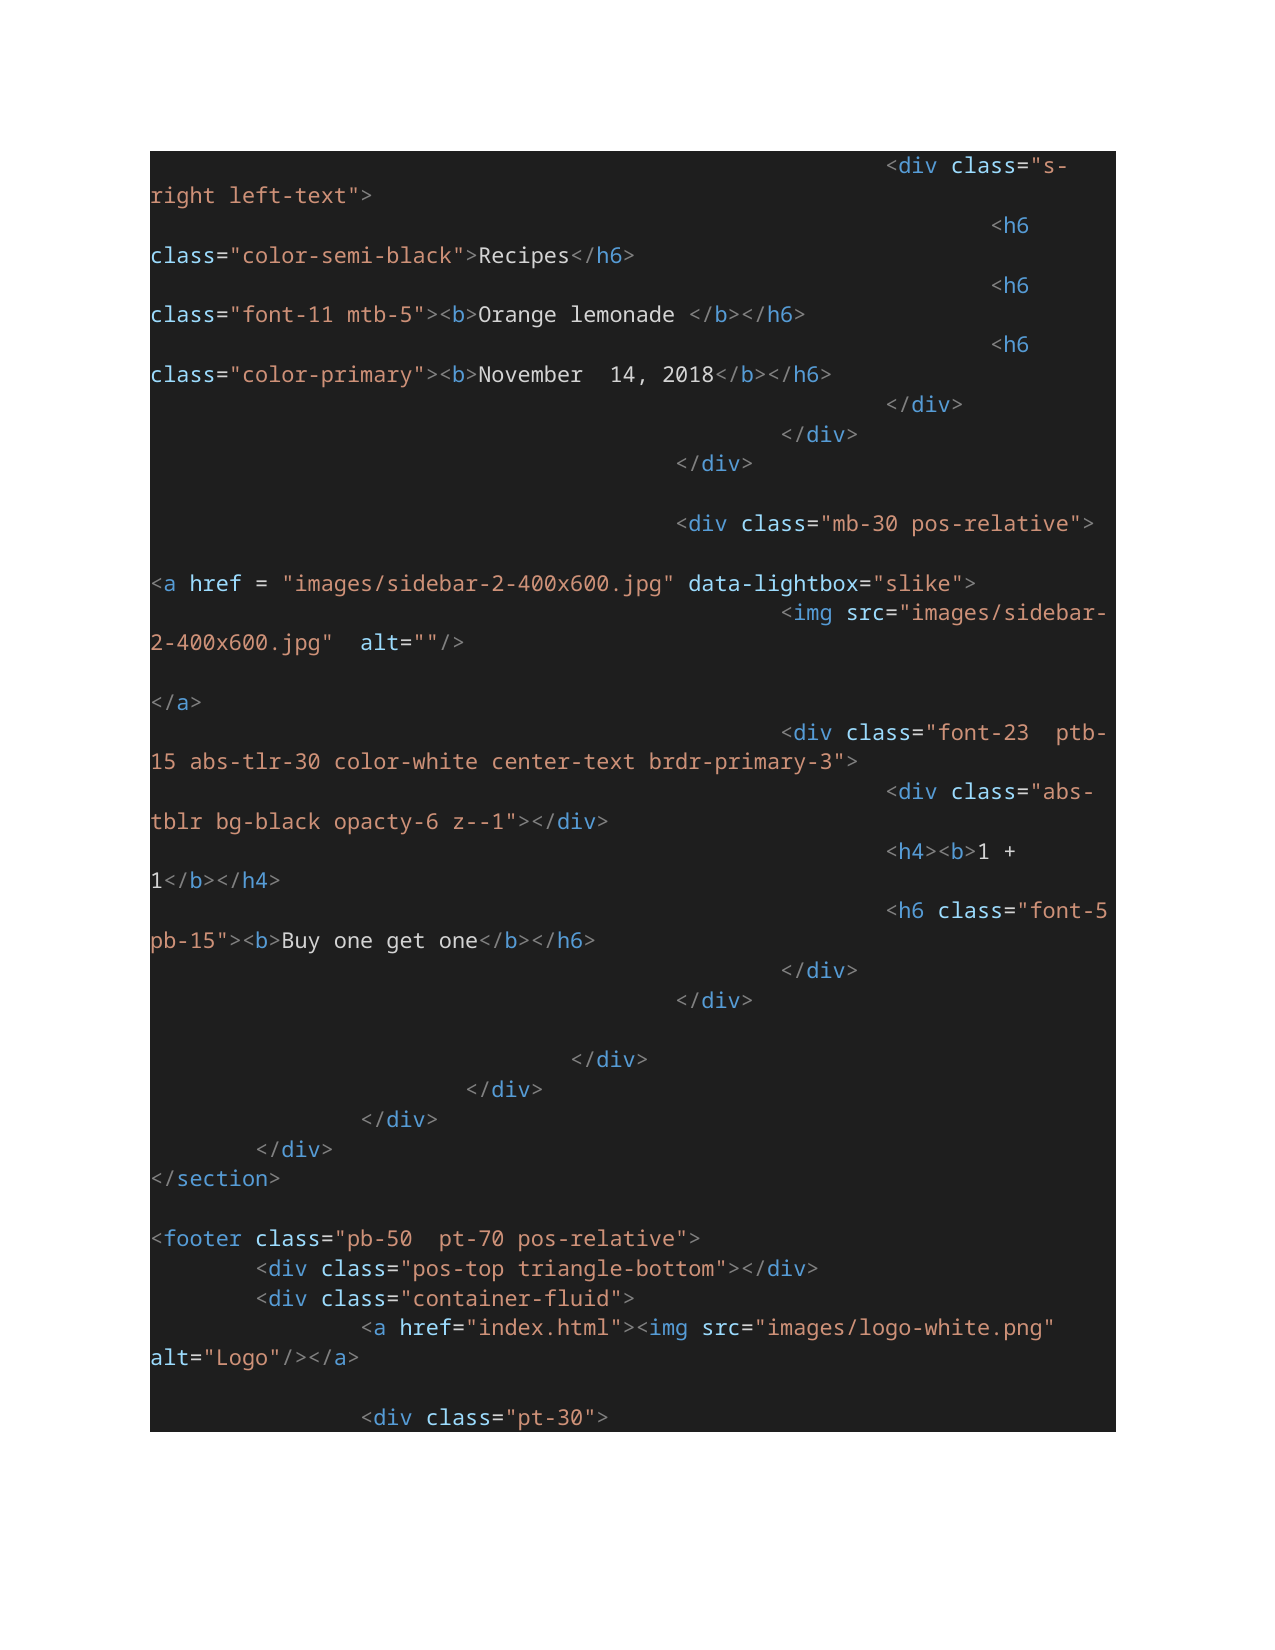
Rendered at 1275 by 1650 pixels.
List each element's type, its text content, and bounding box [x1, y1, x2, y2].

text <div class="font-23 ptb-15 abs-tlr-30 color-white center-text brdr-primary-3"> [150, 717, 1116, 776]
text </div> [150, 955, 1116, 985]
text </div> [150, 1134, 1116, 1163]
text <div class="pt-30"> [150, 1402, 1116, 1432]
text <div class="mb-30 pos-relative"> [150, 508, 1116, 538]
text <a href = "images/sidebar-2-400x600.jpg" data-lightbox="slike"> [150, 538, 1116, 597]
text </div> [150, 1044, 1116, 1074]
text </div> [150, 1074, 1116, 1104]
text </div> [150, 1104, 1116, 1134]
text <a href="index.html"><img src="images/logo-white.png" alt="Logo"/></a> [150, 1312, 1116, 1372]
text <div class="pos-top triangle-bottom"></div> [150, 1253, 1116, 1283]
text </div> [150, 985, 1116, 1014]
text <h6 class="color-primary"><b>November 14, 2018</b></h6> [150, 329, 1116, 389]
text <div class="container-fluid"> [150, 1283, 1116, 1312]
text <img src="images/sidebar-2-400x600.jpg" alt=""/> [150, 597, 1116, 657]
text <h6 class="font-11 mtb-5"><b>Orange lemonade </b></h6> [150, 270, 1116, 329]
text <div class="abs-tblr bg-black opacty-6 z--1"></div> [150, 776, 1116, 836]
text <h4><b>1 + 1</b></h4> [150, 836, 1116, 895]
text <div class="s-right left-text"> [150, 151, 1116, 210]
text </div> [150, 448, 1116, 478]
text <h6 class="font-5 pb-15"><b>Buy one get one</b></h6> [150, 895, 1116, 955]
text </div> [150, 419, 1116, 448]
text <h6 class="color-semi-black">Recipes</h6> [150, 210, 1116, 270]
text </div> [150, 389, 1116, 419]
text <footer class="pb-50 pt-70 pos-relative"> [150, 1223, 1116, 1253]
text </section> [150, 1163, 1116, 1193]
text </a> [150, 657, 1116, 717]
